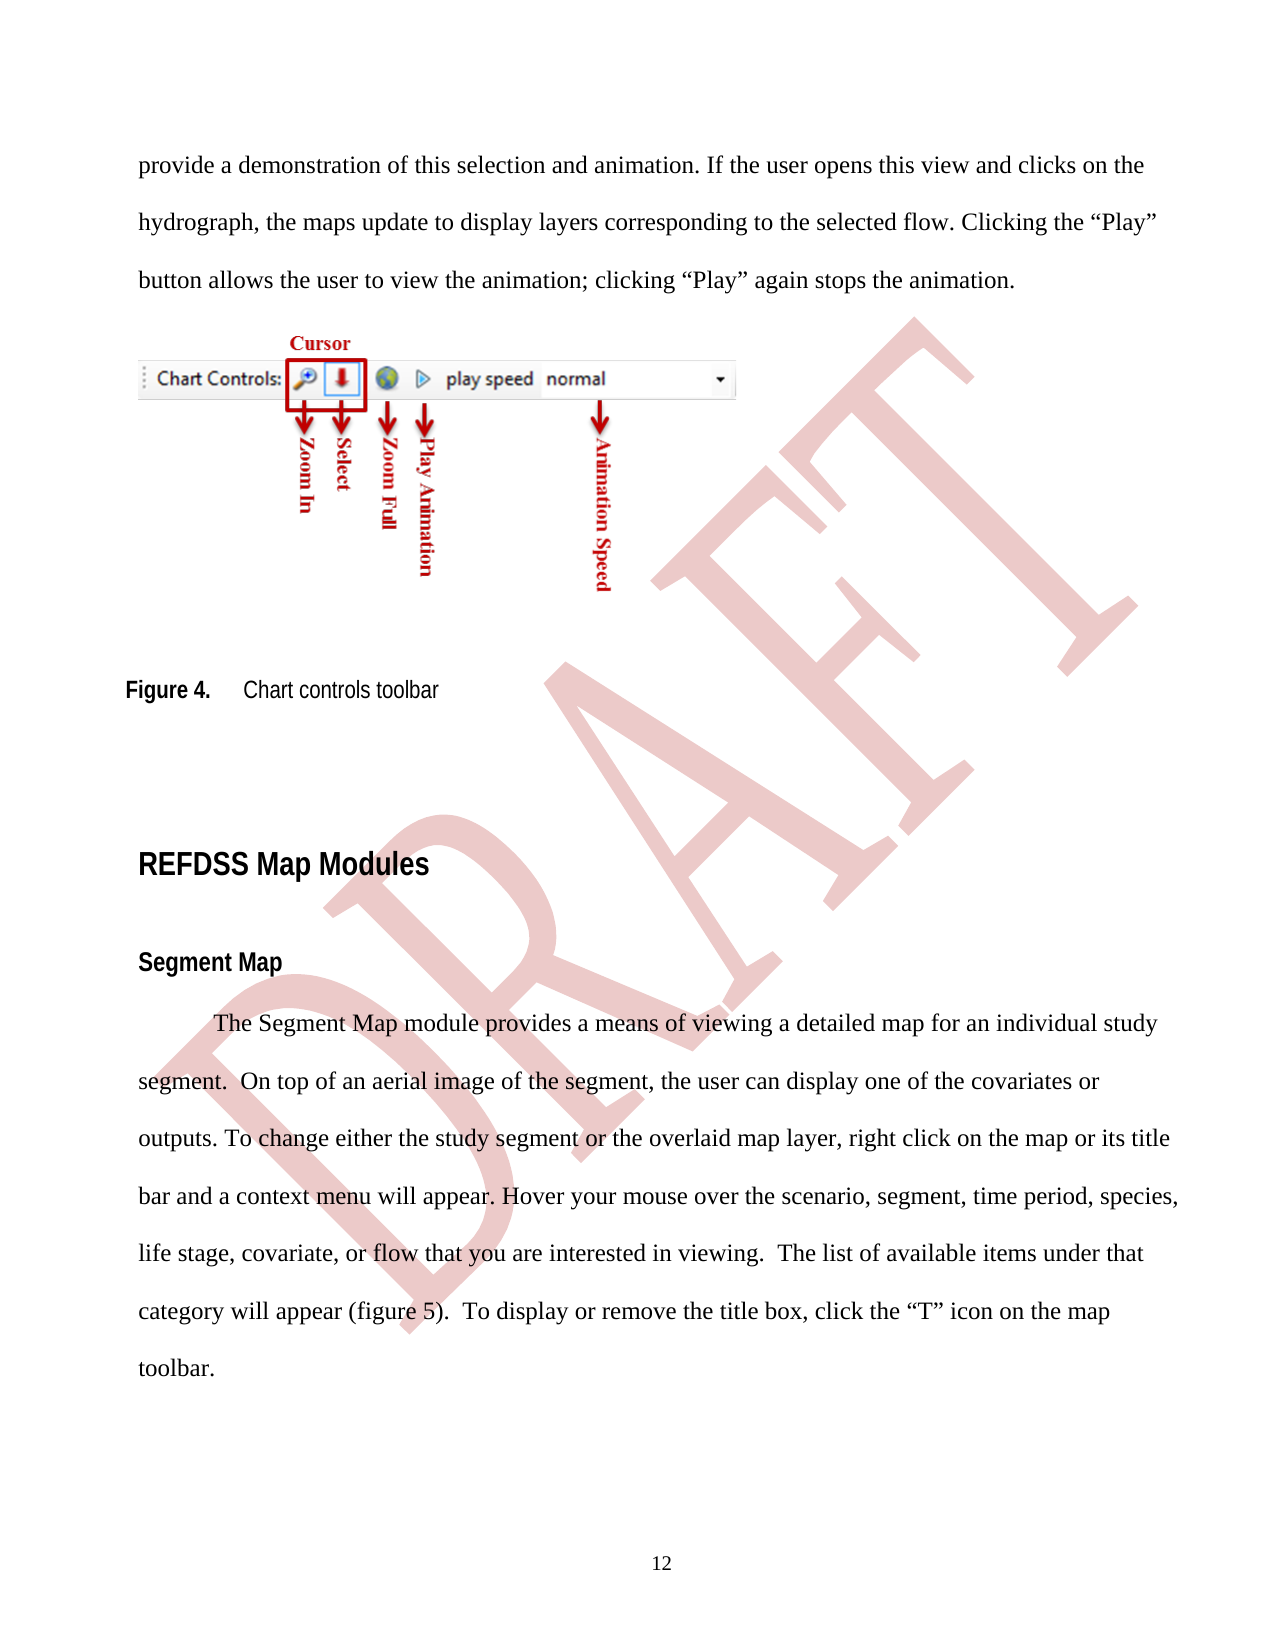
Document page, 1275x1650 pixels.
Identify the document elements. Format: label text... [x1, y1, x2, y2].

picture [138, 322, 737, 622]
subtitle REFDSS Map Modules [138, 845, 1185, 883]
subtitle Segment Map [138, 946, 1185, 977]
text Chart controls toolbar [168, 675, 1185, 704]
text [138, 150, 1185, 294]
text The Segment Map module provides a means of viewing a detailed map for an individual study segment. On top of an aerial image of the segment, the user can display one of the covariates or outputs. To change either the study segment or the overlaid map layer, right click on the map or its title bar and a context menu will appear. Hover your mouse over the scenario, segment, time period, species, life stage, covariate, or flow that you are interested in viewing. The list of available items under that category will appear (figure 5). To display or remove the title box, click the “T” icon on the map toolbar. [138, 1008, 1185, 1382]
